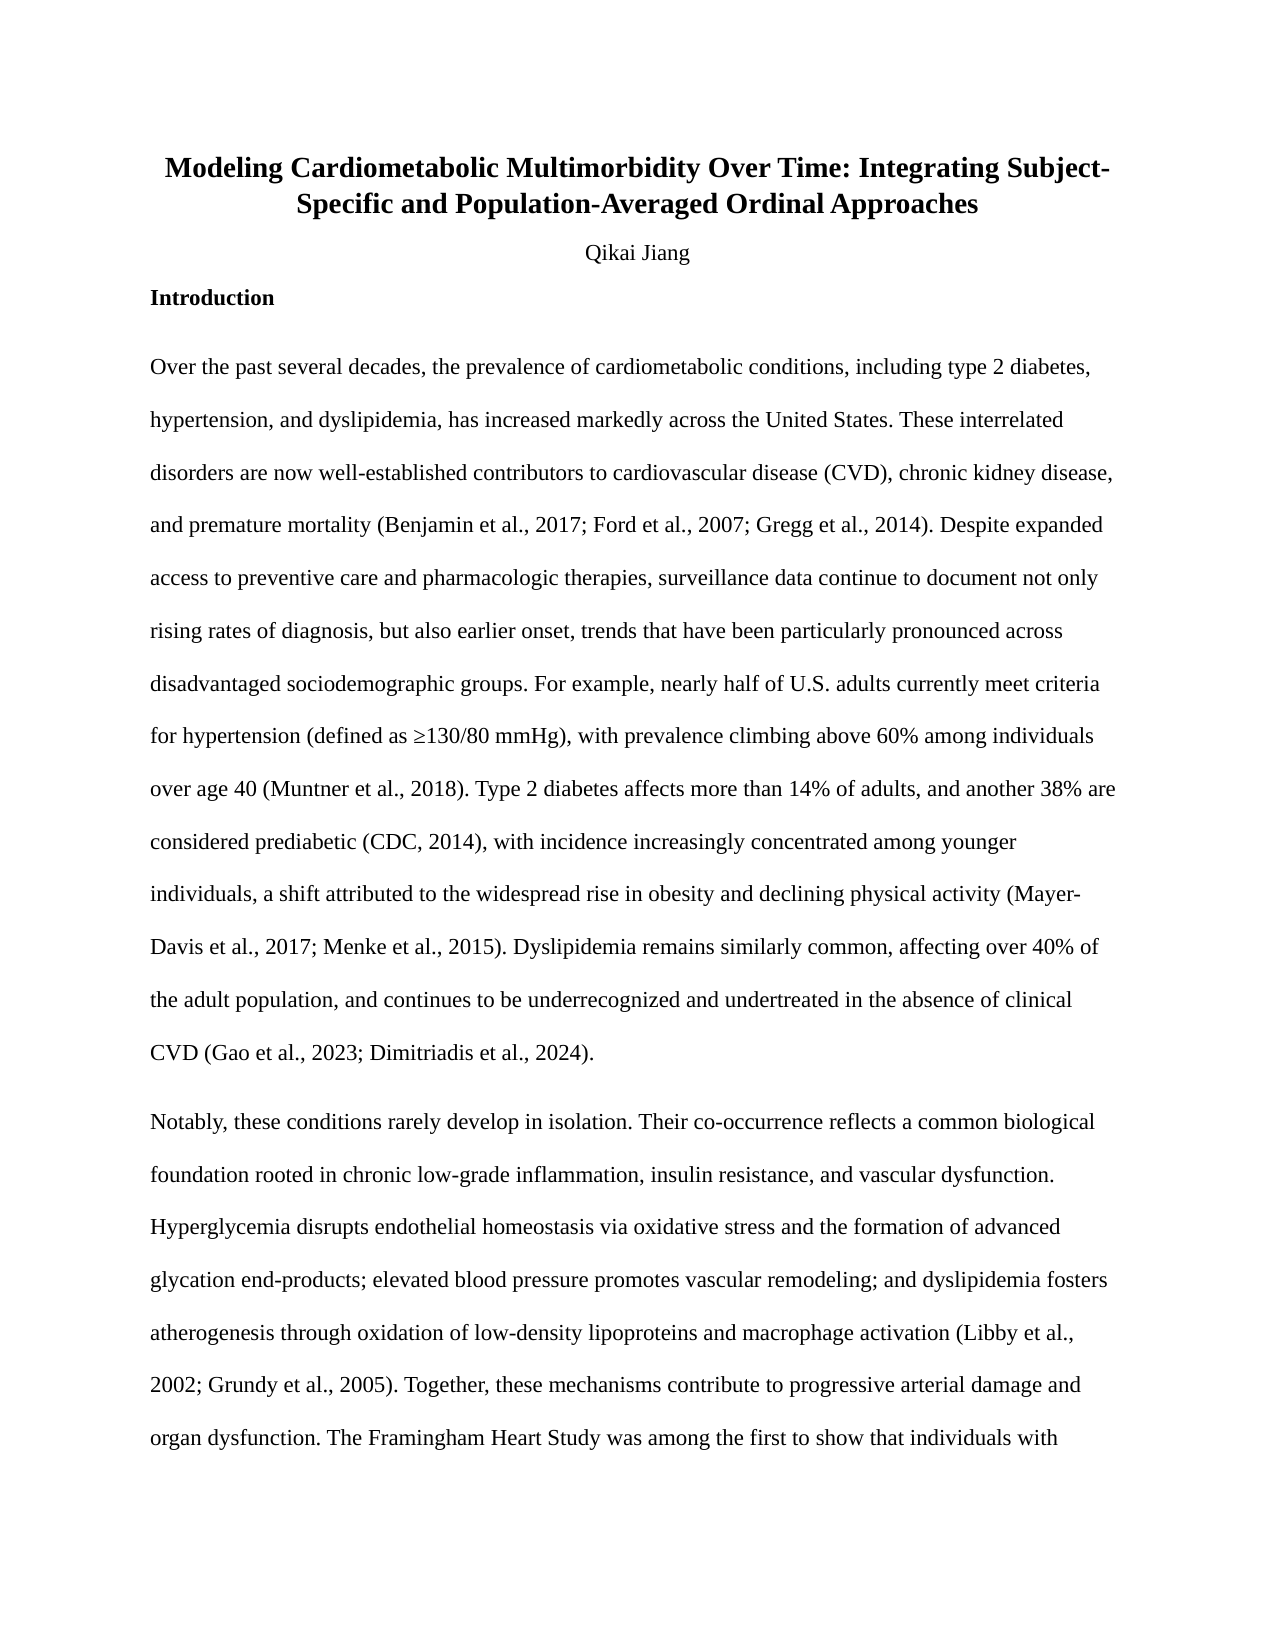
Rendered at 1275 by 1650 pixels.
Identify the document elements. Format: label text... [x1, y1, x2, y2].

text Qikai Jiang [150, 239, 1125, 265]
text Over the past several decades, the prevalence of cardiometabolic conditions, including type 2 diabetes, hypertension, and dyslipidemia, has increased markedly across the United States. These interrelated disorders are now well-established contributors to cardiovascular disease (CVD), chronic kidney disease, and premature mortality (Benjamin et al., 2017; Ford et al., 2007; Gregg et al., 2014). Despite expanded access to preventive care and pharmacologic therapies, surveillance data continue to document not only rising rates of diagnosis, but also earlier onset, trends that have been particularly pronounced across disadvantaged sociodemographic groups. For example, nearly half of U.S. adults currently meet criteria for hypertension (defined as ≥130/80 mmHg), with prevalence climbing above 60% among individuals over age 40 (Muntner et al., 2018). Type 2 diabetes affects more than 14% of adults, and another 38% are considered prediabetic (CDC, 2014), with incidence increasingly concentrated among younger individuals, a shift attributed to the widespread rise in obesity and declining physical activity (Mayer-Davis et al., 2017; Menke et al., 2015). Dyslipidemia remains similarly common, affecting over 40% of the adult population, and continues to be underrecognized and undertreated in the absence of clinical CVD (Gao et al., 2023; Dimitriadis et al., 2024). [150, 353, 1125, 1065]
text Modeling Cardiometabolic Multimorbidity Over Time: Integrating Subject-Specific and Population-Averaged Ordinal Approaches [150, 150, 1125, 220]
text Introduction [150, 284, 1125, 310]
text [150, 1108, 1125, 1451]
